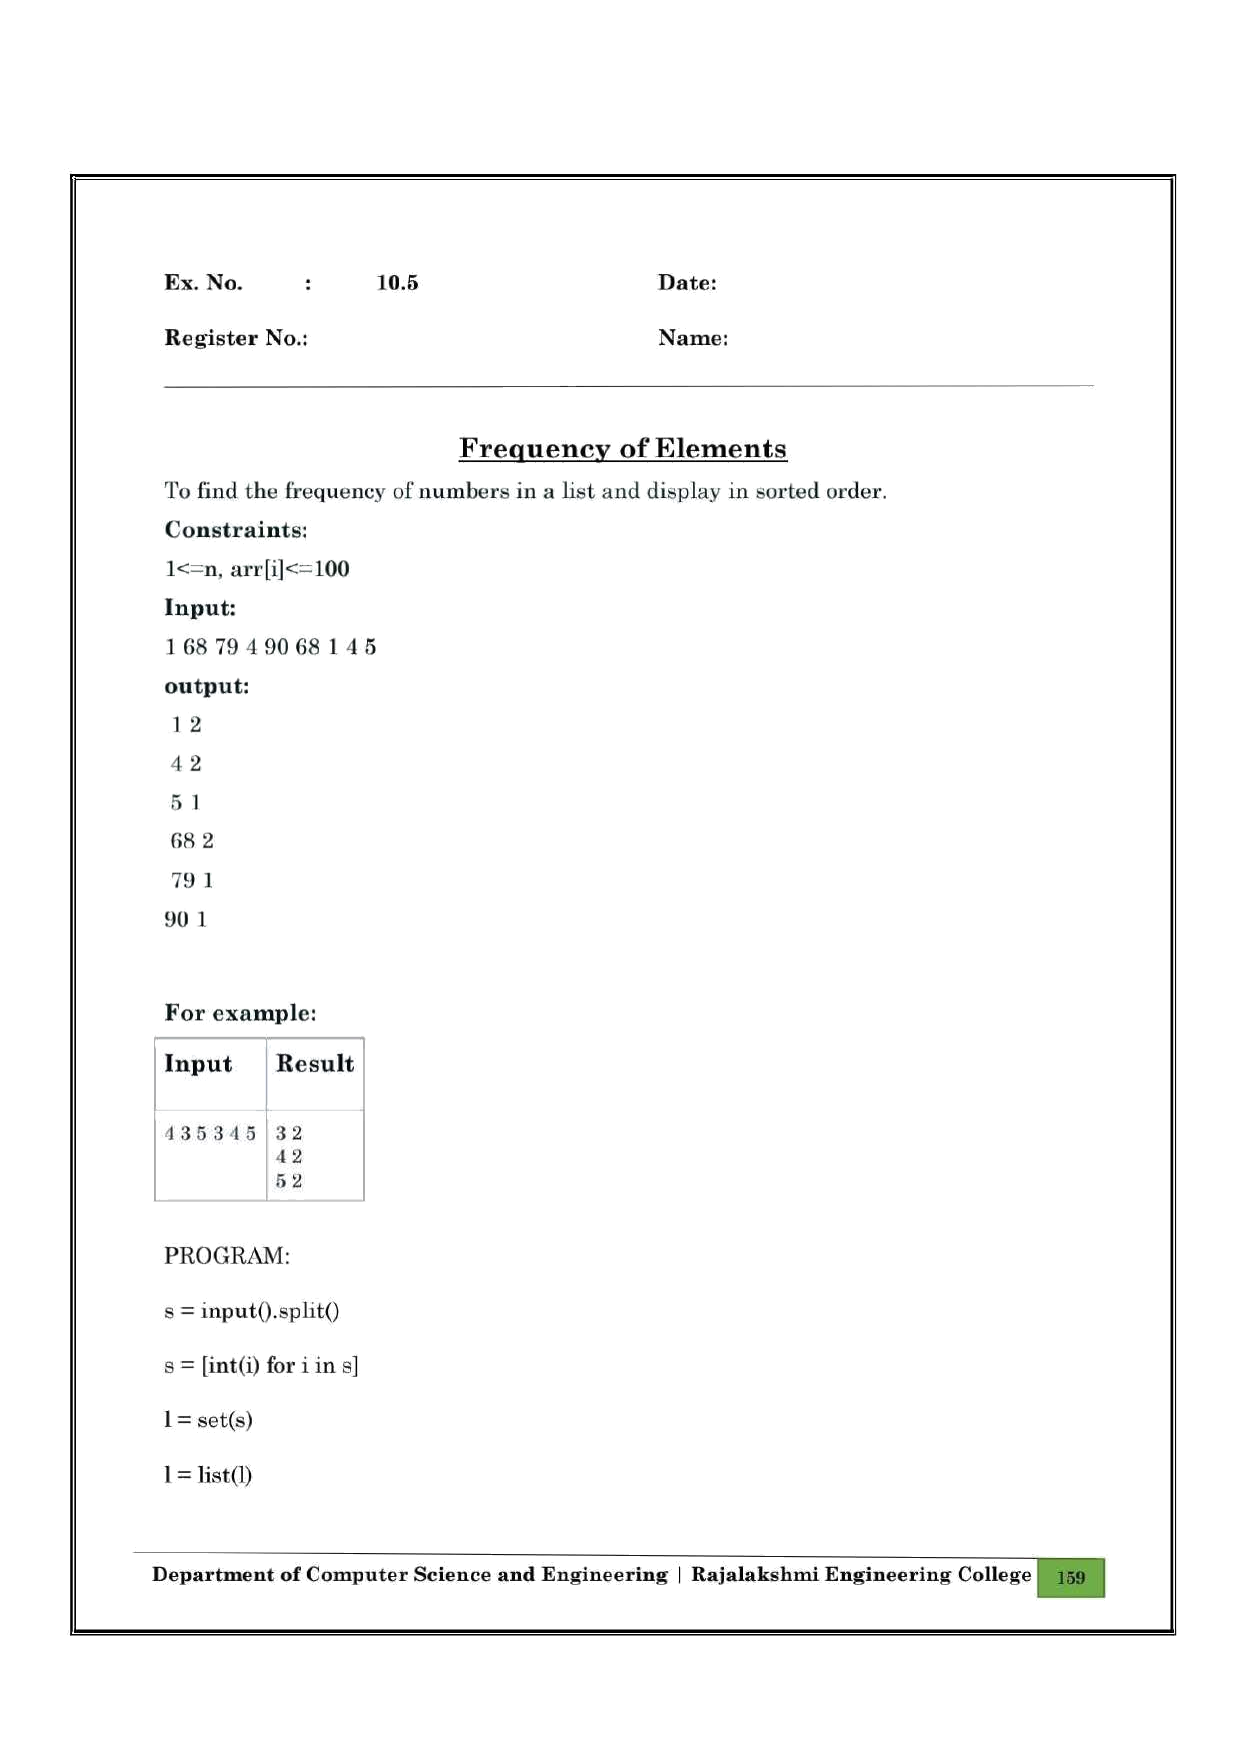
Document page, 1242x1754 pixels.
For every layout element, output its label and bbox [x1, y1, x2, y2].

picture [64, 168, 1177, 1636]
